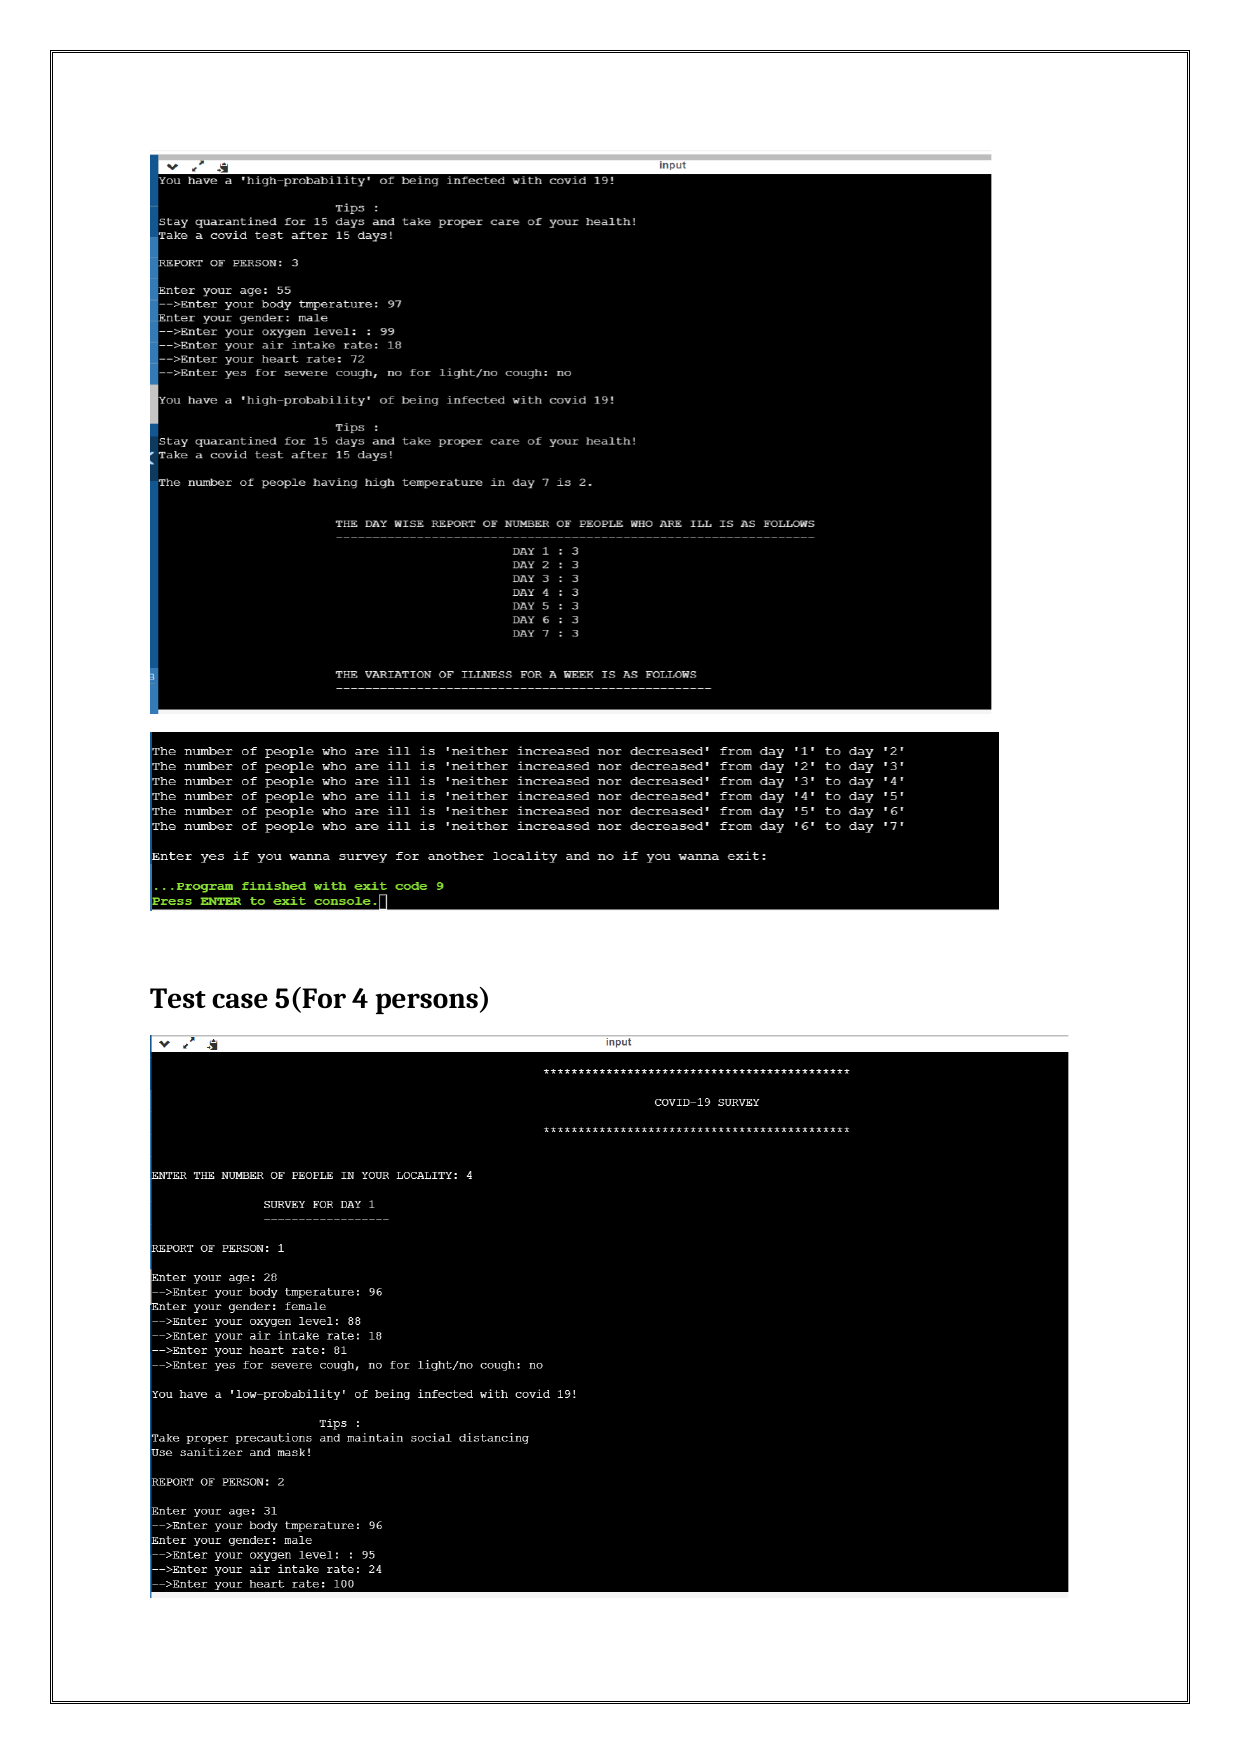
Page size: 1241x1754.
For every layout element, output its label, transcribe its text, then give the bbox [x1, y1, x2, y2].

text Test case 5(For 4 persons) [150, 982, 1090, 1016]
picture [150, 150, 992, 714]
picture [150, 732, 999, 911]
picture [150, 1035, 1069, 1598]
